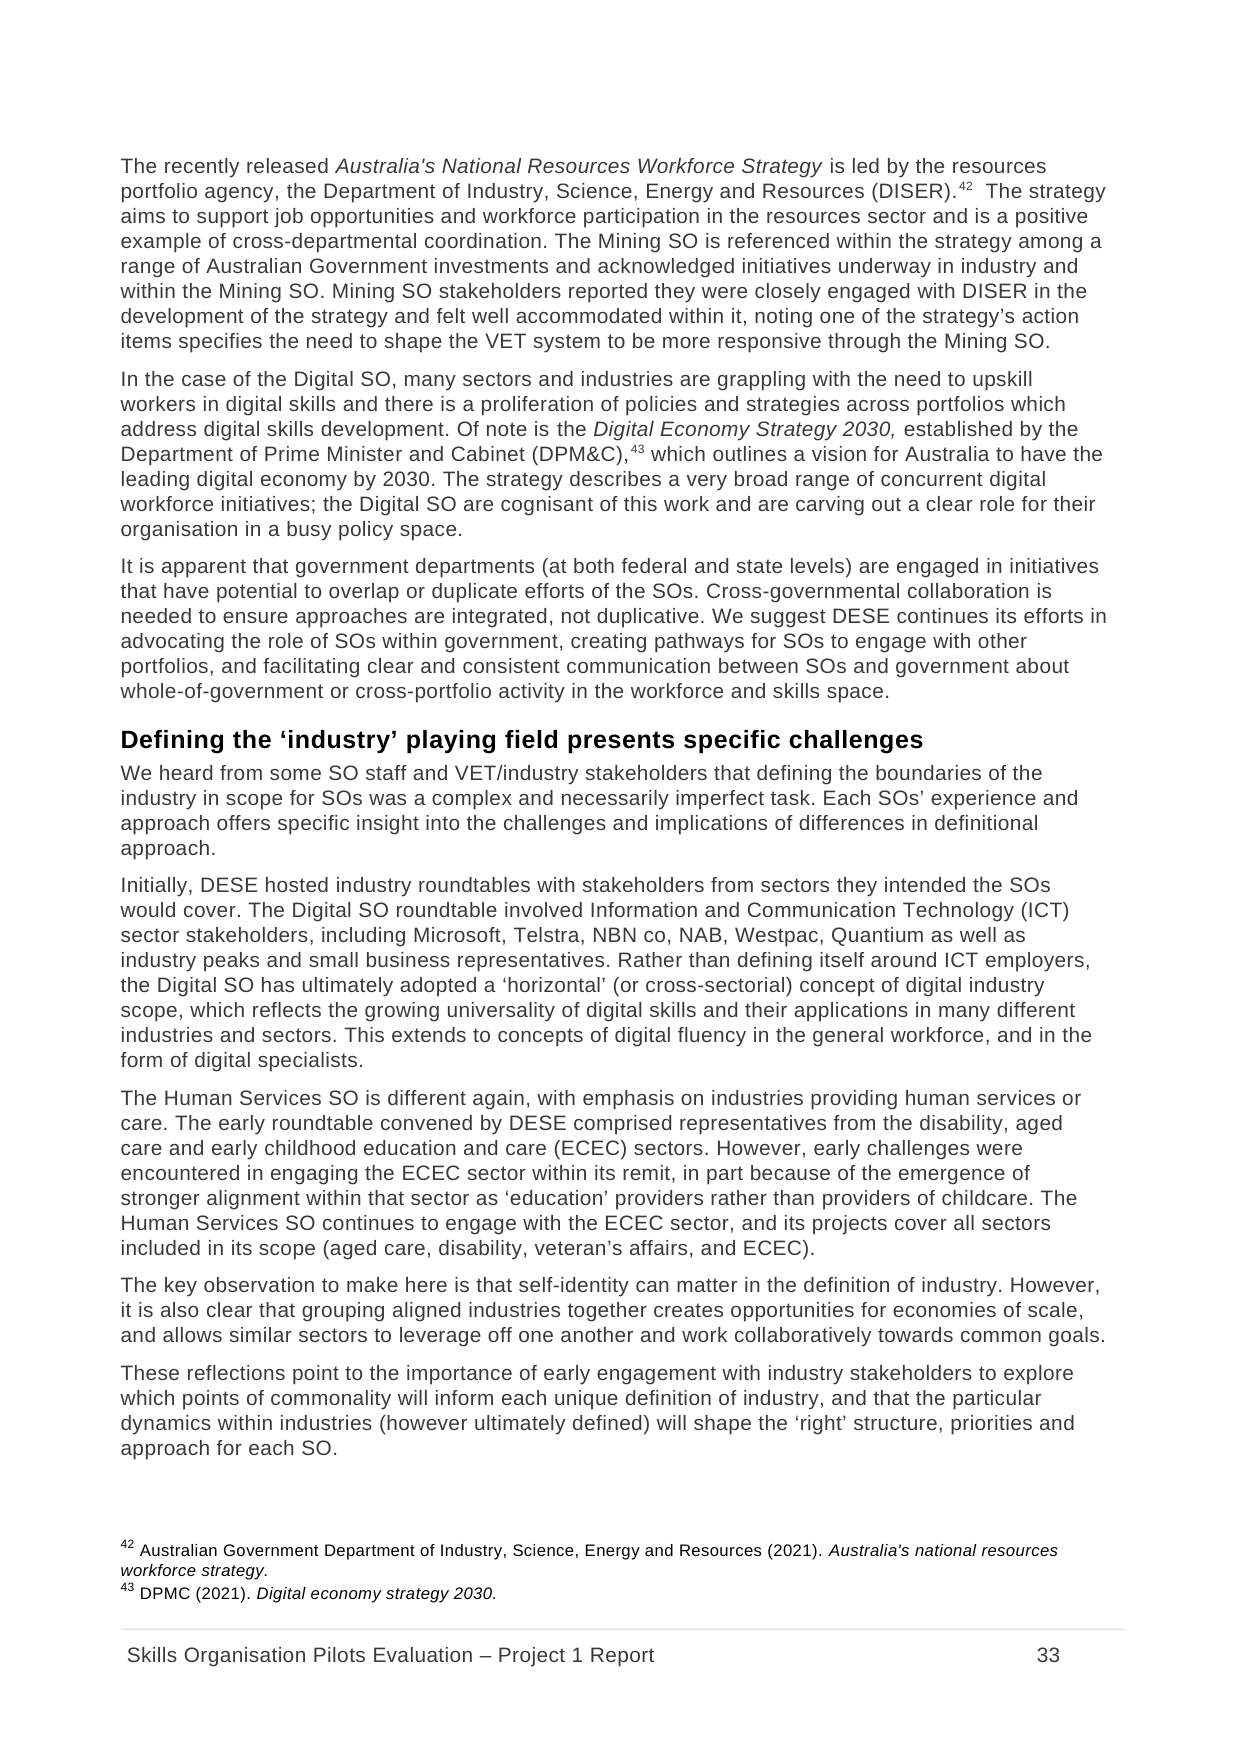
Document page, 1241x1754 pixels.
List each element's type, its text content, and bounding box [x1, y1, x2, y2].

text The key observation to make here is that self-identity can matter in the definition of industry. However, it is also clear that grouping aligned industries together creates opportunities for economies of scale, and allows similar sectors to leverage off one another and work collaboratively towards common goals. [120, 1273, 1110, 1348]
text In the case of the Digital SO, many sectors and industries are grappling with the need to upskill workers in digital skills and there is a proliferation of policies and strategies across portfolios which address digital skills development. Of note is the Digital Economy Strategy 2030, established by the Department of Prime Minister and Cabinet (DPM&C), which outlines a vision for Australia to have the leading digital economy by 2030. The strategy describes a very broad range of concurrent digital workforce initiatives; the Digital SO are cognisant of this work and are carving out a clear role for their organisation in a busy policy space. [120, 366, 1110, 541]
text We heard from some SO staff and VET/industry stakeholders that defining the boundaries of the industry in scope for SOs was a complex and necessarily imperfect task. Each SOs’ experience and approach offers specific insight into the challenges and implications of differences in definitional approach. [120, 760, 1110, 860]
text It is apparent that government departments (at both federal and state levels) are engaged in initiatives that have potential to overlap or duplicate efforts of the SOs. Cross-governmental collaboration is needed to ensure approaches are integrated, not duplicative. We suggest DESE continues its efforts in advocating the role of SOs within government, creating pathways for SOs to engage with other portfolios, and facilitating clear and consistent communication between SOs and government about whole-of-government or cross-portfolio activity in the workforce and skills space. [120, 554, 1110, 704]
text The Human Services SO is different again, with emphasis on industries providing human services or care. The early roundtable convened by DESE comprised representatives from the disability, aged care and early childhood education and care (ECEC) sectors. However, early challenges were encountered in engaging the ECEC sector within its remit, in part because of the emergence of stronger alignment within that sector as ‘education’ providers rather than providers of childcare. The Human Services SO continues to engage with the ECEC sector, and its projects cover all sectors included in its scope (aged care, disability, veteran’s affairs, and ECEC). [120, 1085, 1110, 1260]
subtitle Defining the ‘industry’ playing field presents specific challenges [120, 729, 1110, 754]
text These reflections point to the importance of early engagement with industry stakeholders to explore which points of commonality will inform each unique definition of industry, and that the particular dynamics within industries (however ultimately defined) will shape the ‘right’ structure, priorities and approach for each SO. [120, 1360, 1110, 1460]
text Initially, DESE hosted industry roundtables with stakeholders from sectors they intended the SOs would cover. The Digital SO roundtable involved Information and Communication Technology (ICT) sector stakeholders, including Microsoft, Telstra, NBN co, NAB, Westpac, Quantium as well as industry peaks and small business representatives. Rather than defining itself around ICT employers, the Digital SO has ultimately adopted a ‘horizontal’ (or cross-sectorial) concept of digital industry scope, which reflects the growing universality of digital skills and their applications in many different industries and sectors. This extends to concepts of digital fluency in the general workforce, and in the form of digital specialists. [120, 873, 1110, 1073]
text The recently released Australia's National Resources Workforce Strategy is led by the resources portfolio agency, the Department of Industry, Science, Energy and Resources (DISER). The strategy aims to support job opportunities and workforce participation in the resources sector and is a positive example of cross-departmental coordination. The Mining SO is referenced within the strategy among a range of Australian Government investments and acknowledged initiatives underway in industry and within the Mining SO. Mining SO stakeholders reported they were closely engaged with DISER in the development of the strategy and felt well accommodated within it, noting one of the strategy’s action items specifies the need to shape the VET system to be more responsive through the Mining SO. [120, 154, 1110, 354]
